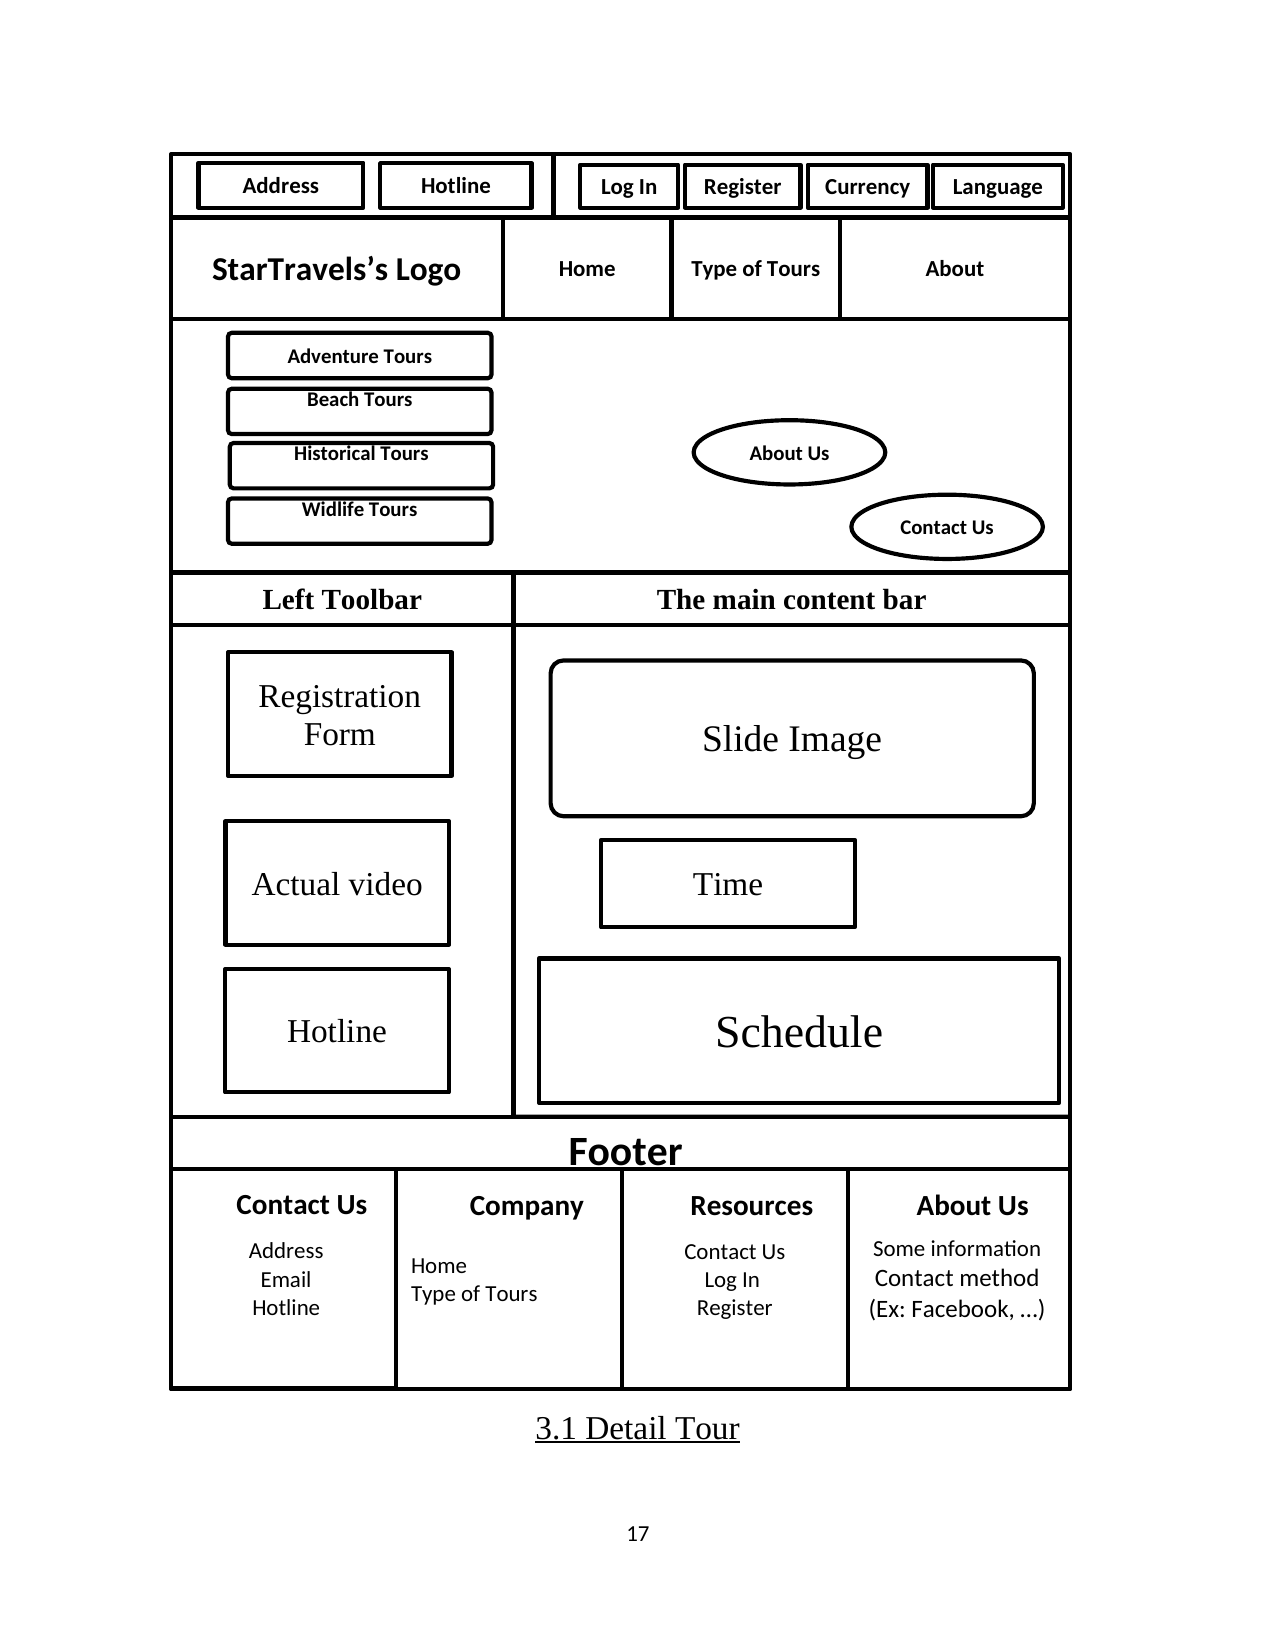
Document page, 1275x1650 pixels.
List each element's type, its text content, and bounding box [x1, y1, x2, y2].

text 3.1 Detail Tour [150, 1408, 1125, 1447]
